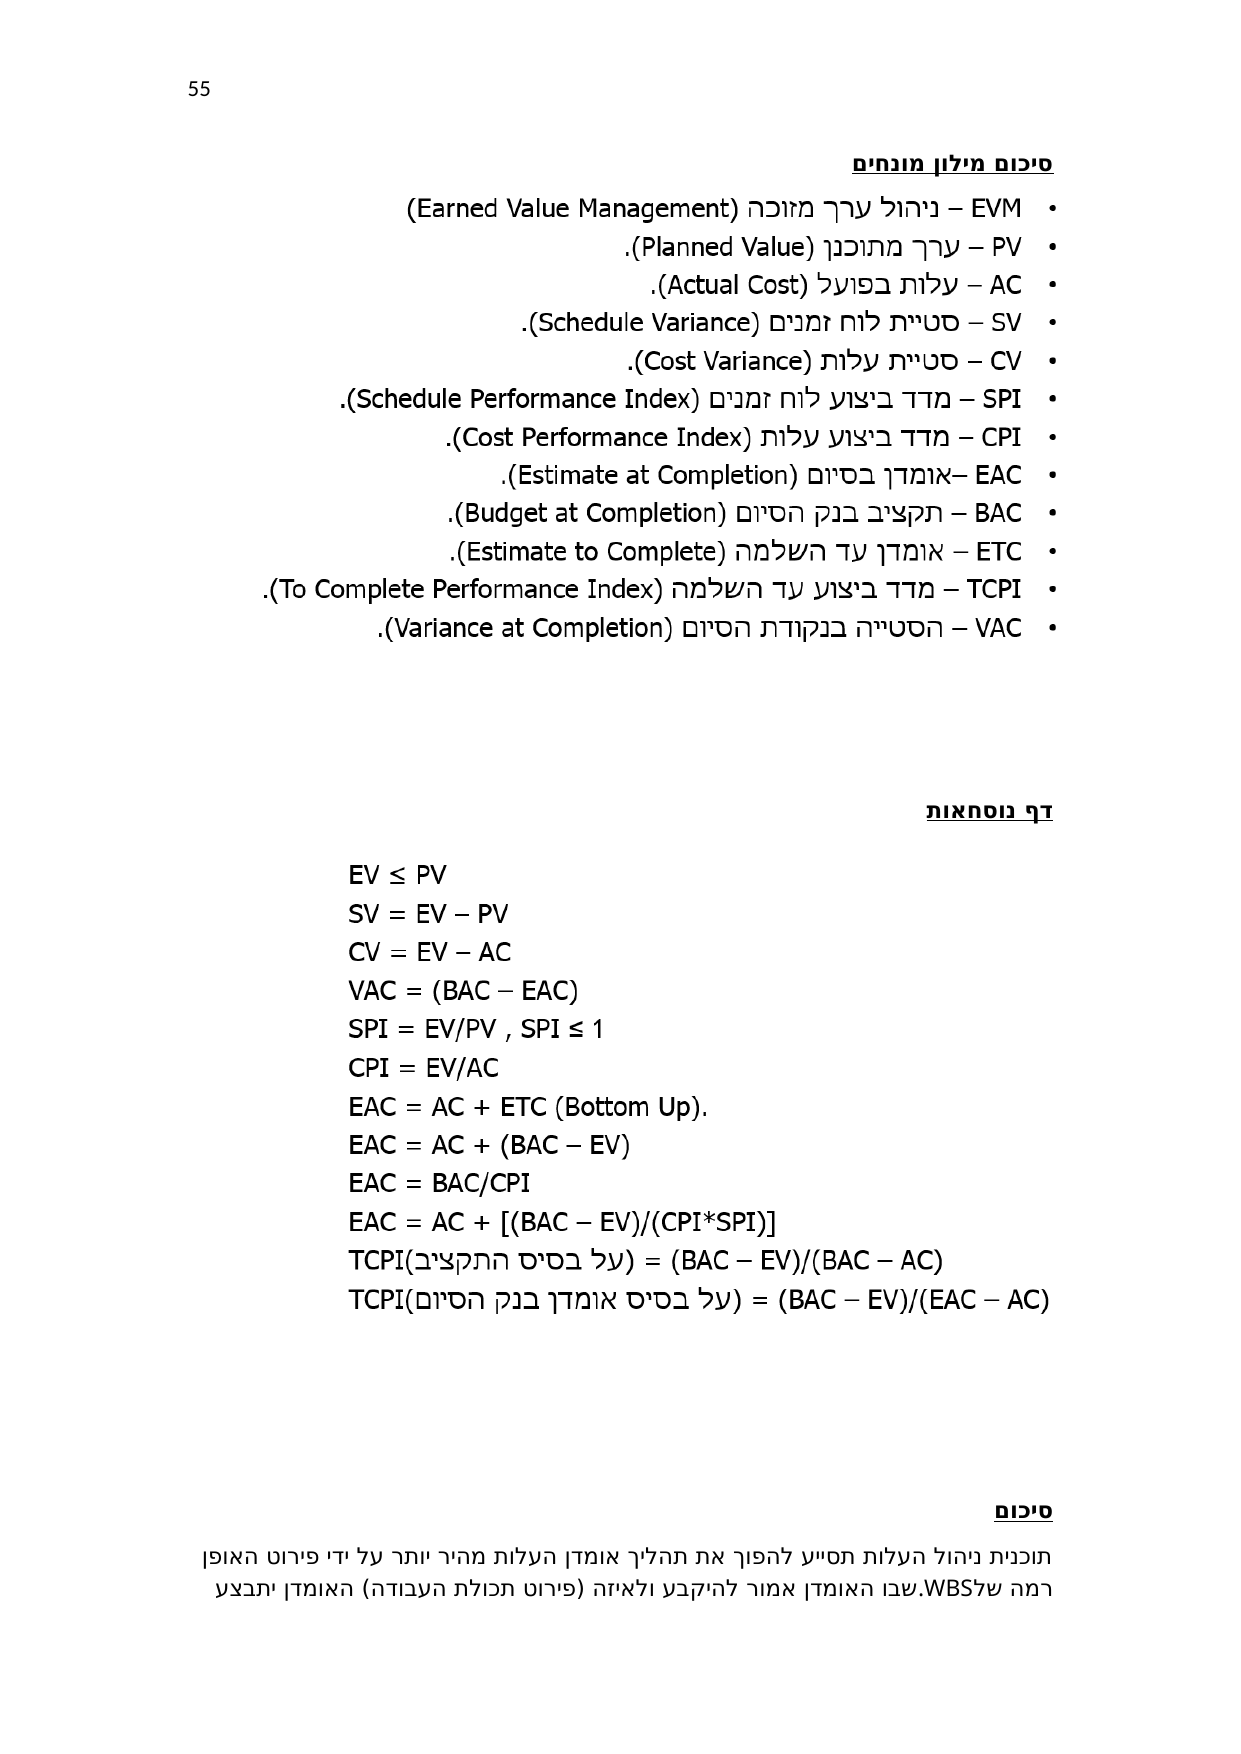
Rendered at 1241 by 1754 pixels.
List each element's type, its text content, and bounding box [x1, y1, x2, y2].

text סיכום מילון מונחים [187, 150, 1053, 177]
picture [329, 852, 1132, 1339]
text דף נוסחאות [187, 797, 1053, 823]
picture [250, 189, 1082, 657]
text תוכנית ניהול העלות תסייע להפוך את תהליך אומדן העלות מהיר יותר על ידי פירוט האופן שבו האומדן אמור להיקבע ולאיזה (פירוט תכולת העבודה) האומדן יתבצע.WBSרמה של [187, 1543, 1053, 1603]
text סיכום [187, 1498, 1053, 1524]
